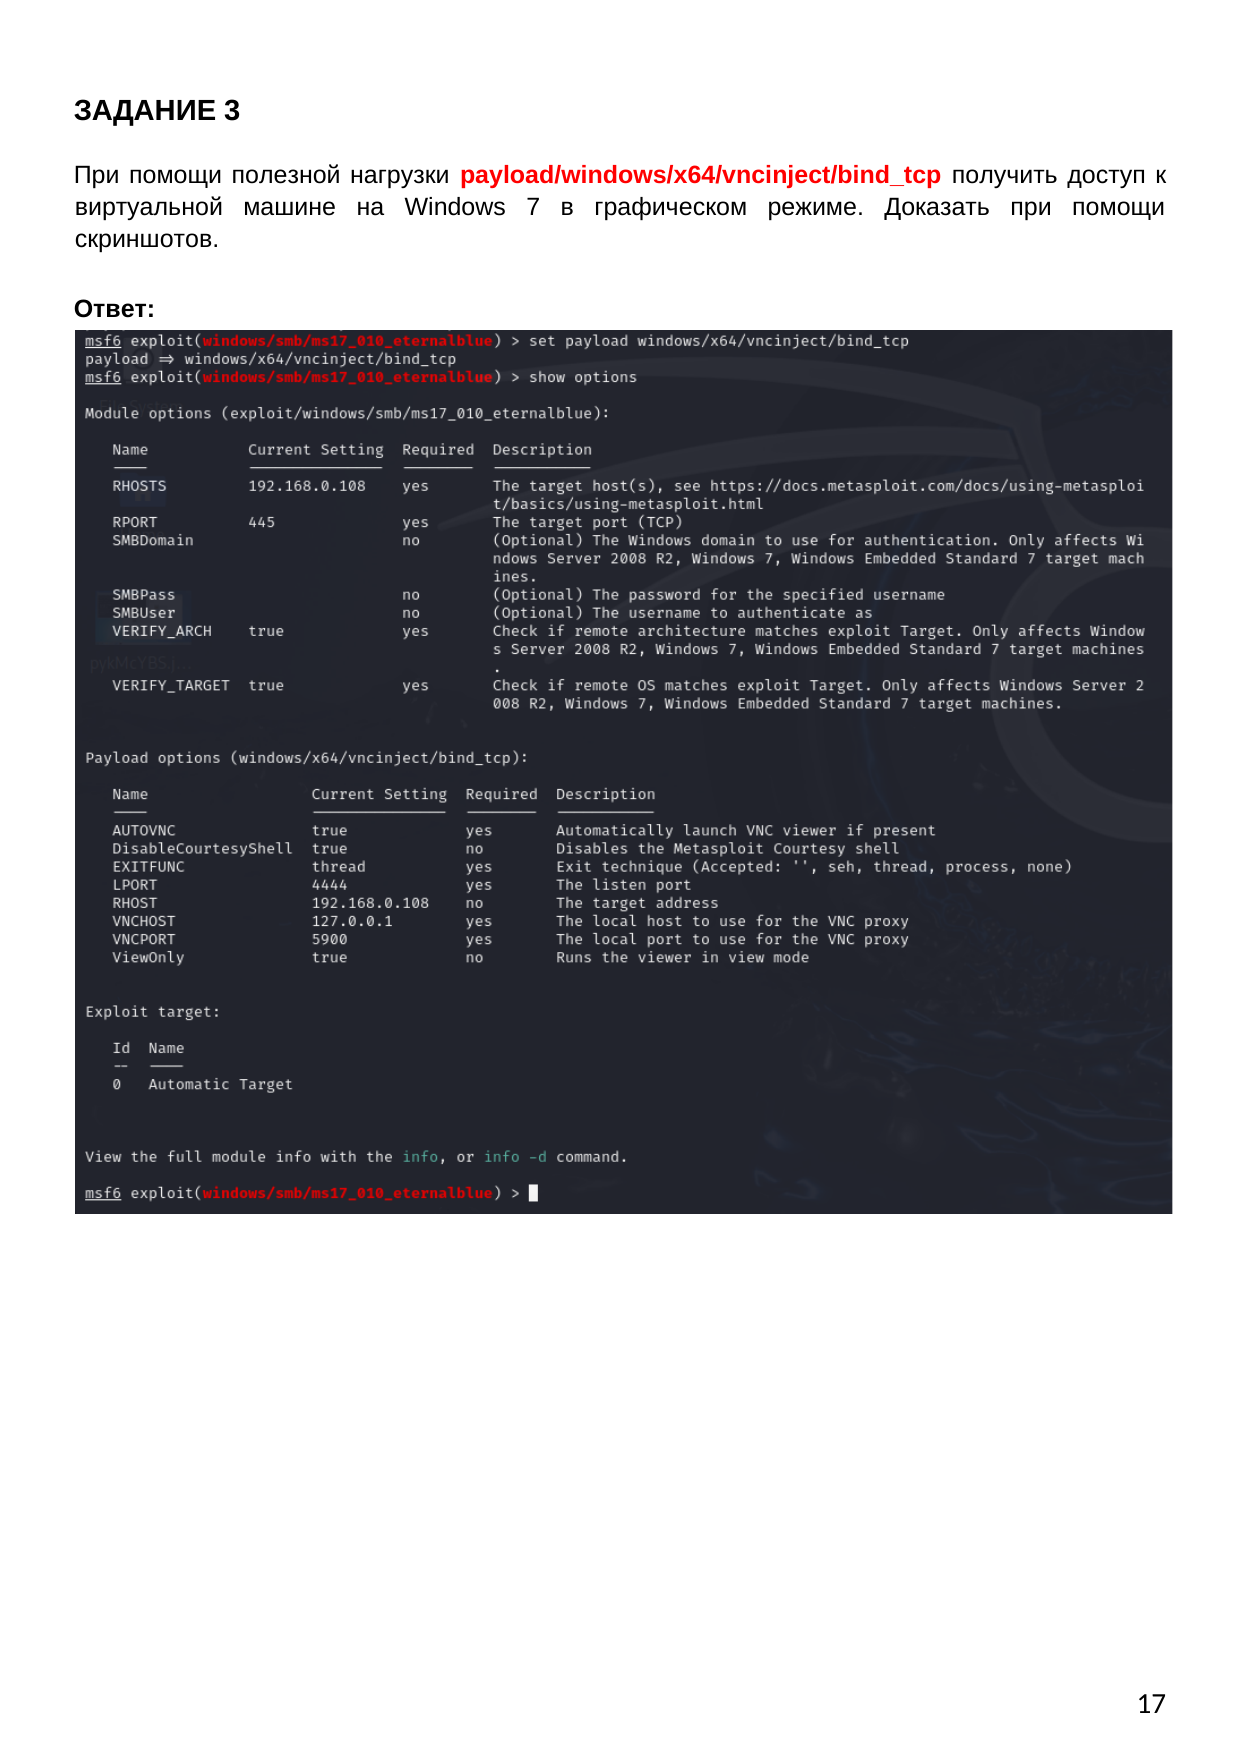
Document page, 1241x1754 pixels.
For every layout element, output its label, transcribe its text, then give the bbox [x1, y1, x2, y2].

subtitle ЗАДАНИЕ 3 [73, 93, 1173, 127]
text Ответ: [73, 294, 1173, 323]
text При помощи полезной нагрузки payload/windows/x64/vncinject/bind_tcp получить доступ к виртуальной машине на Windows 7 в графическом режиме. Доказать при помощи скриншотов. [73, 161, 1166, 253]
picture [75, 330, 1173, 1214]
